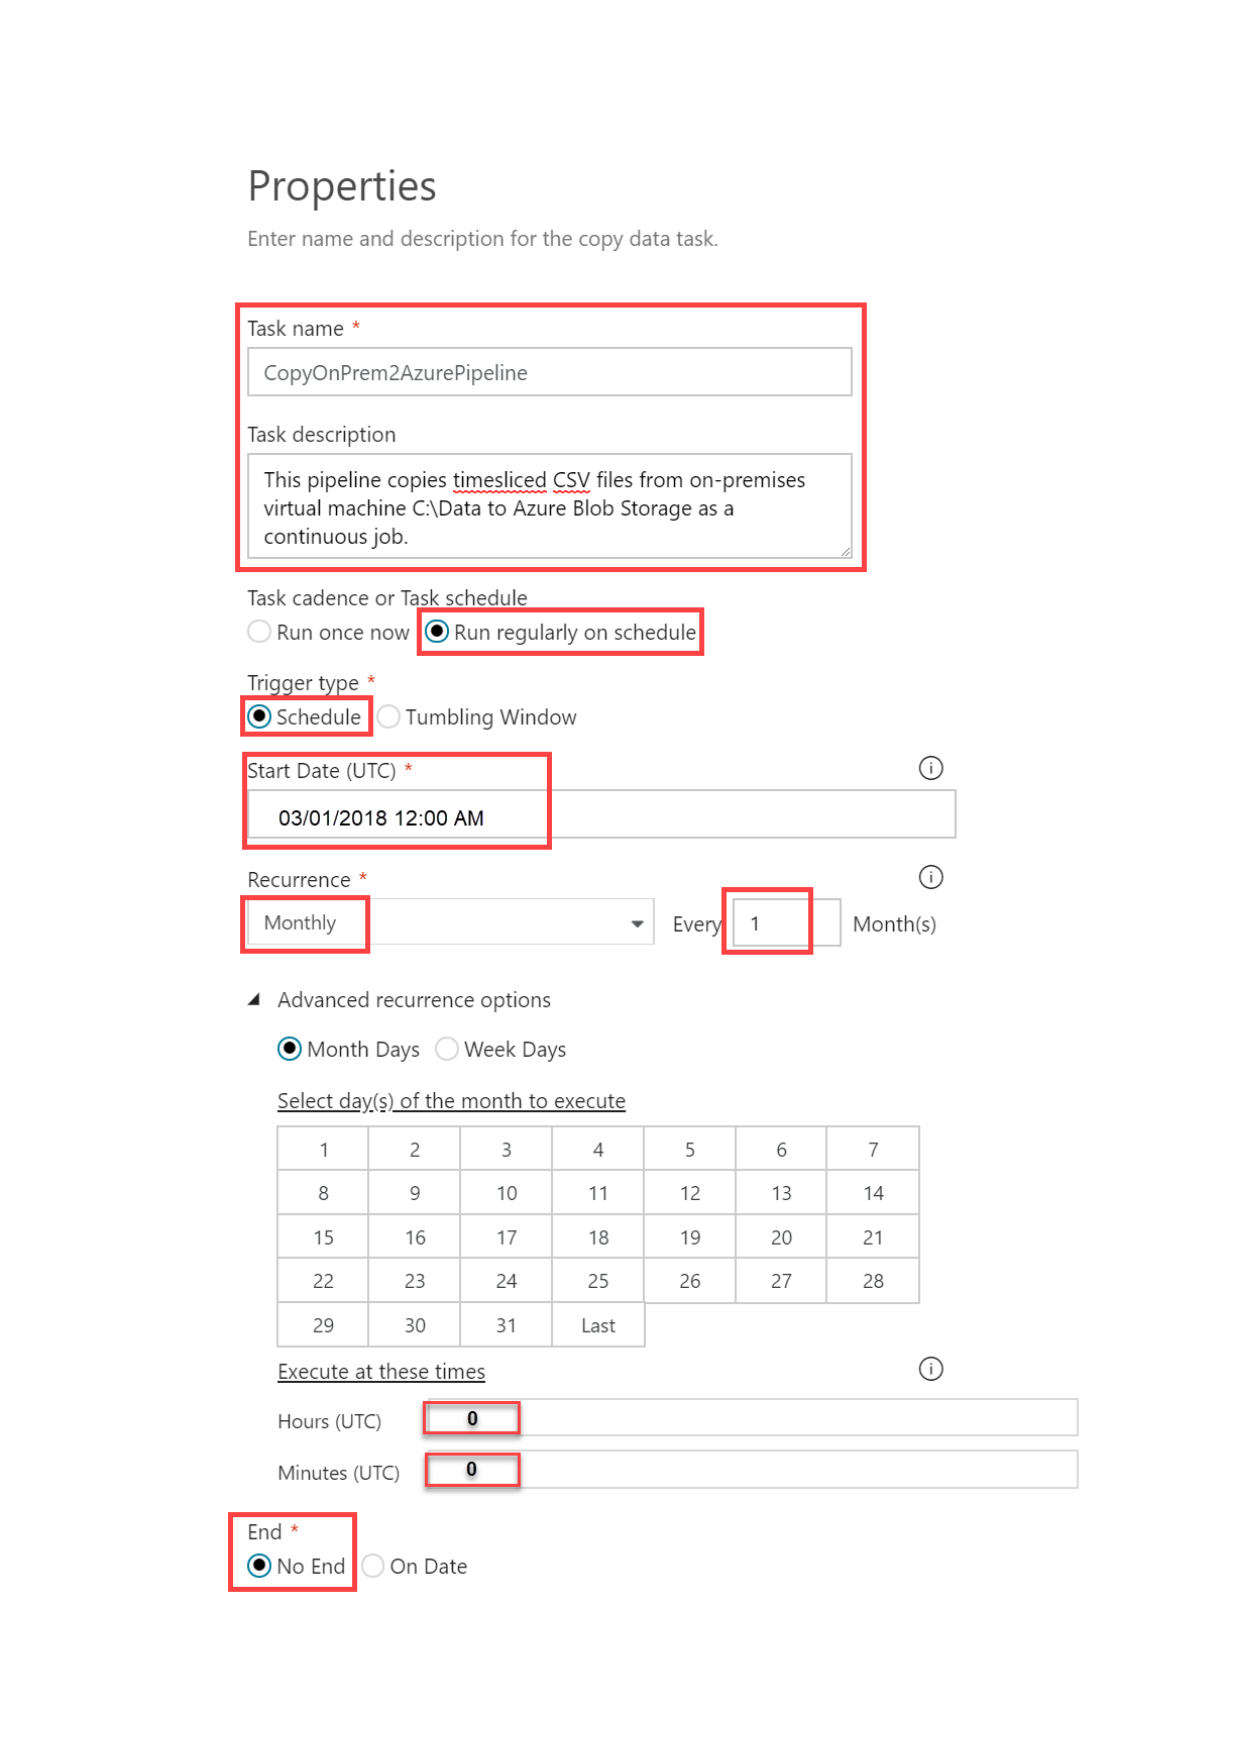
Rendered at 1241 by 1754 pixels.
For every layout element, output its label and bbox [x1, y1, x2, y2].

picture [225, 150, 1112, 1604]
